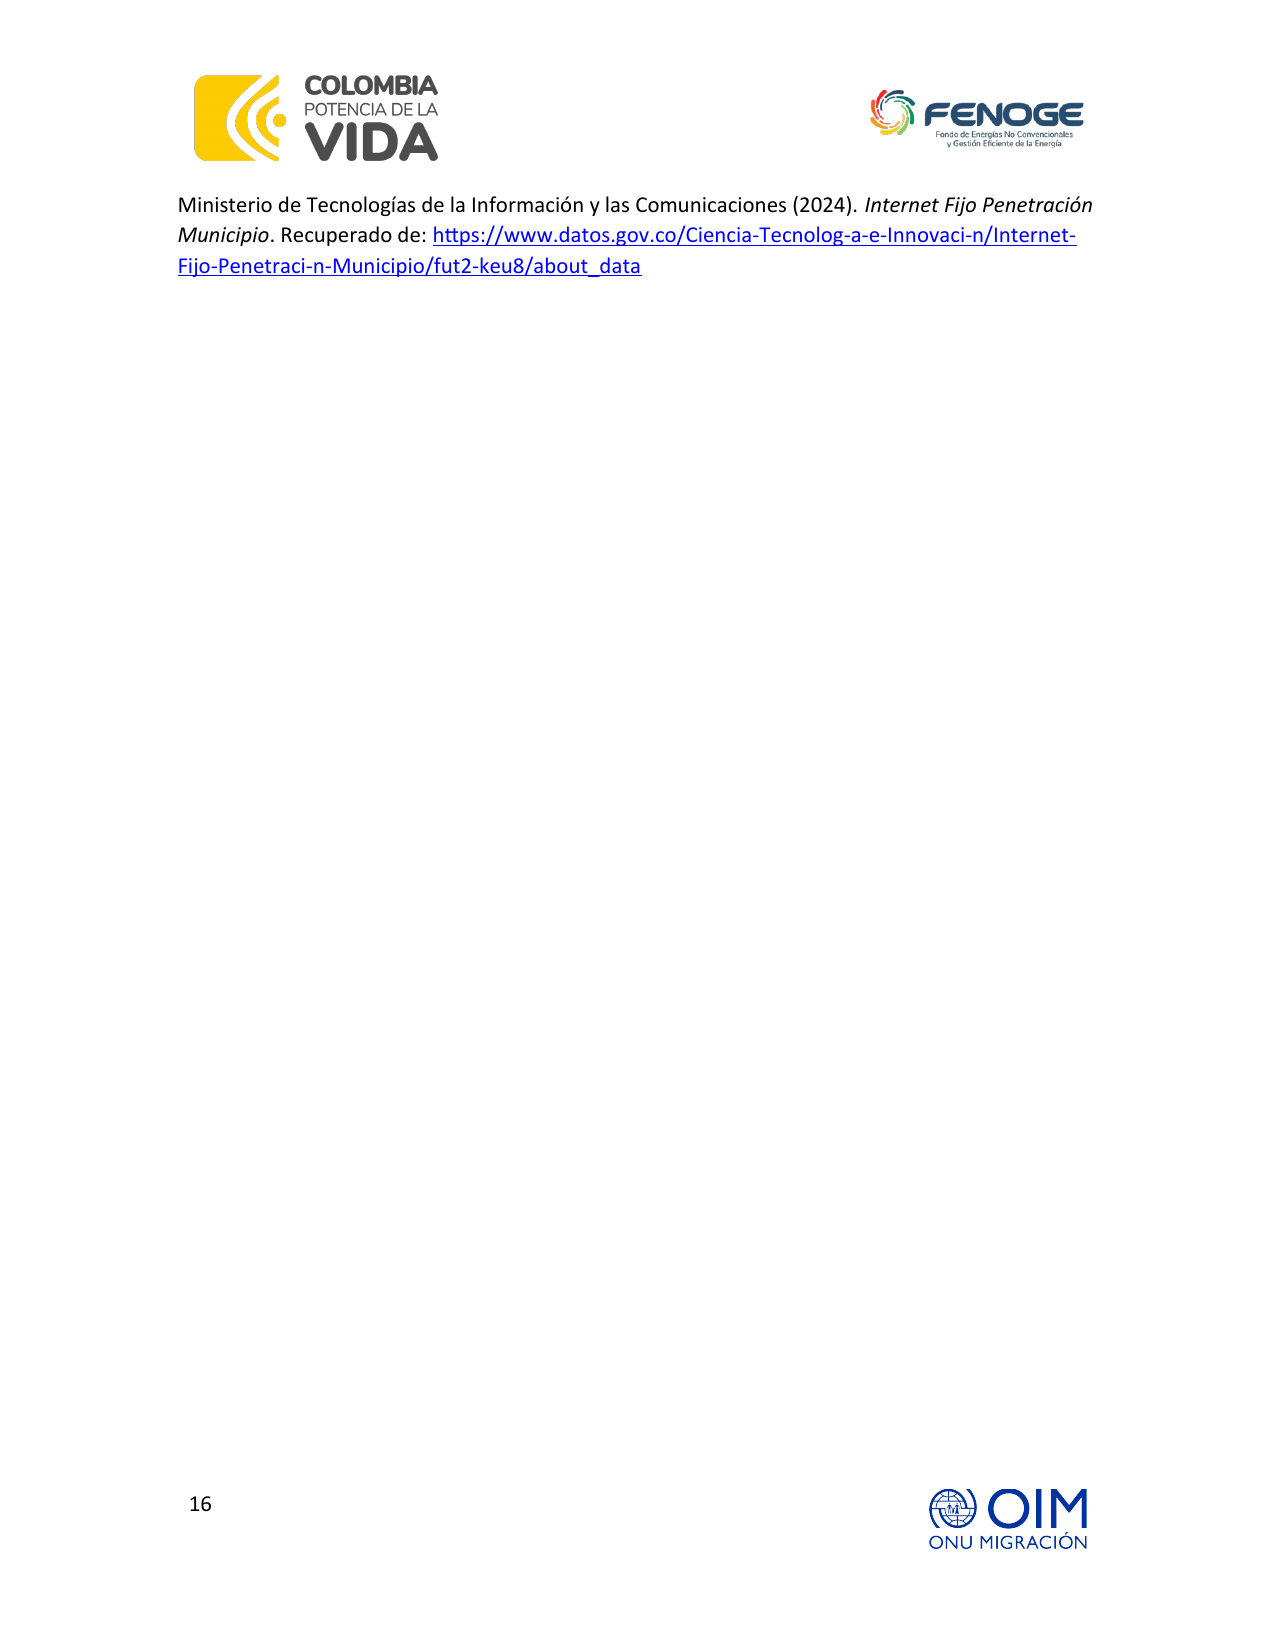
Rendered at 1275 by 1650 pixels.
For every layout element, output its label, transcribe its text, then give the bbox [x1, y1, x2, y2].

picture [929, 1489, 1087, 1549]
text Ministerio de Tecnologías de la Información y las Comunicaciones (2024). Internet Fijo Penetración Municipio. Recuperado de: https://www.datos.gov.co/Ciencia-Tecnolog-a-e-Innovaci-n/Internet-Fijo-Penetraci-n-Municipio/fut2-keu8/about_data [177, 190, 1098, 279]
picture [188, 73, 444, 163]
picture [869, 88, 1086, 148]
